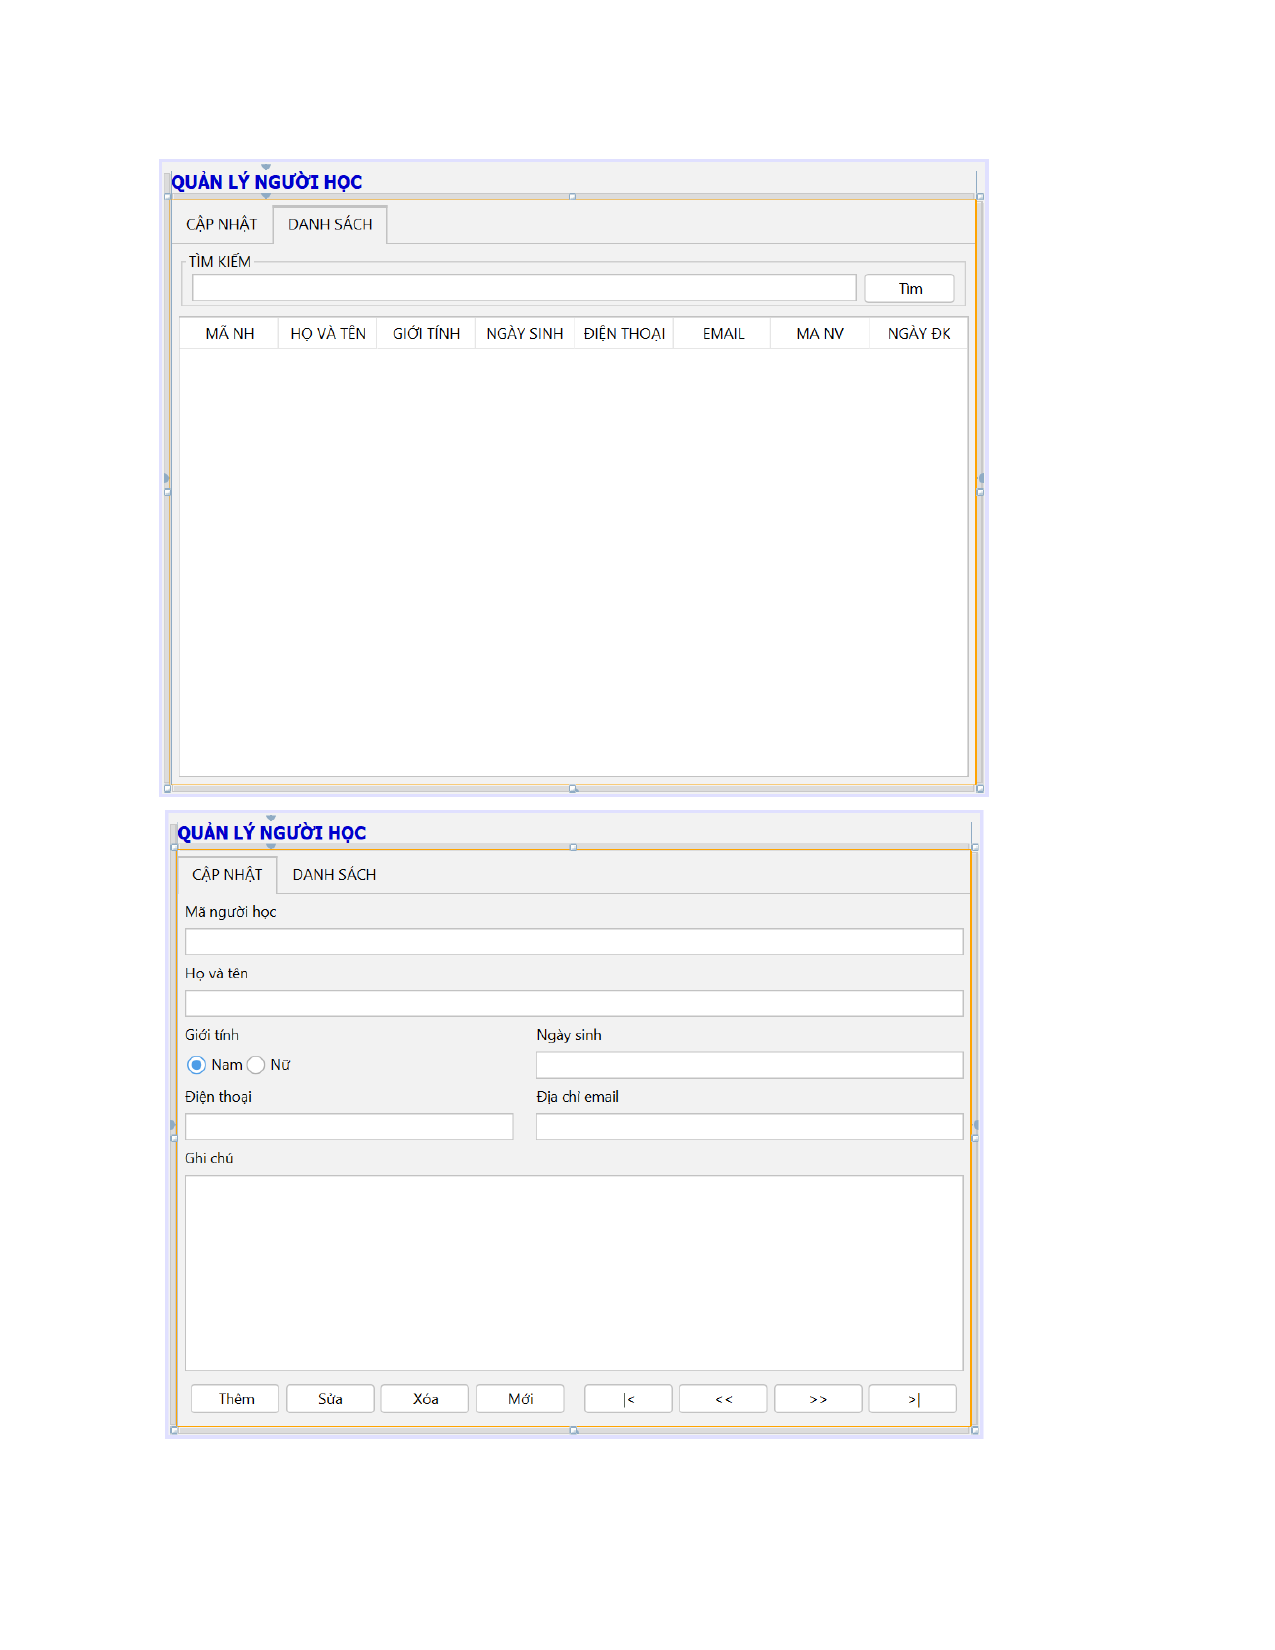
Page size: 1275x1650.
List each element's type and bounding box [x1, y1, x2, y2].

picture [150, 150, 994, 805]
picture [150, 807, 1002, 1444]
